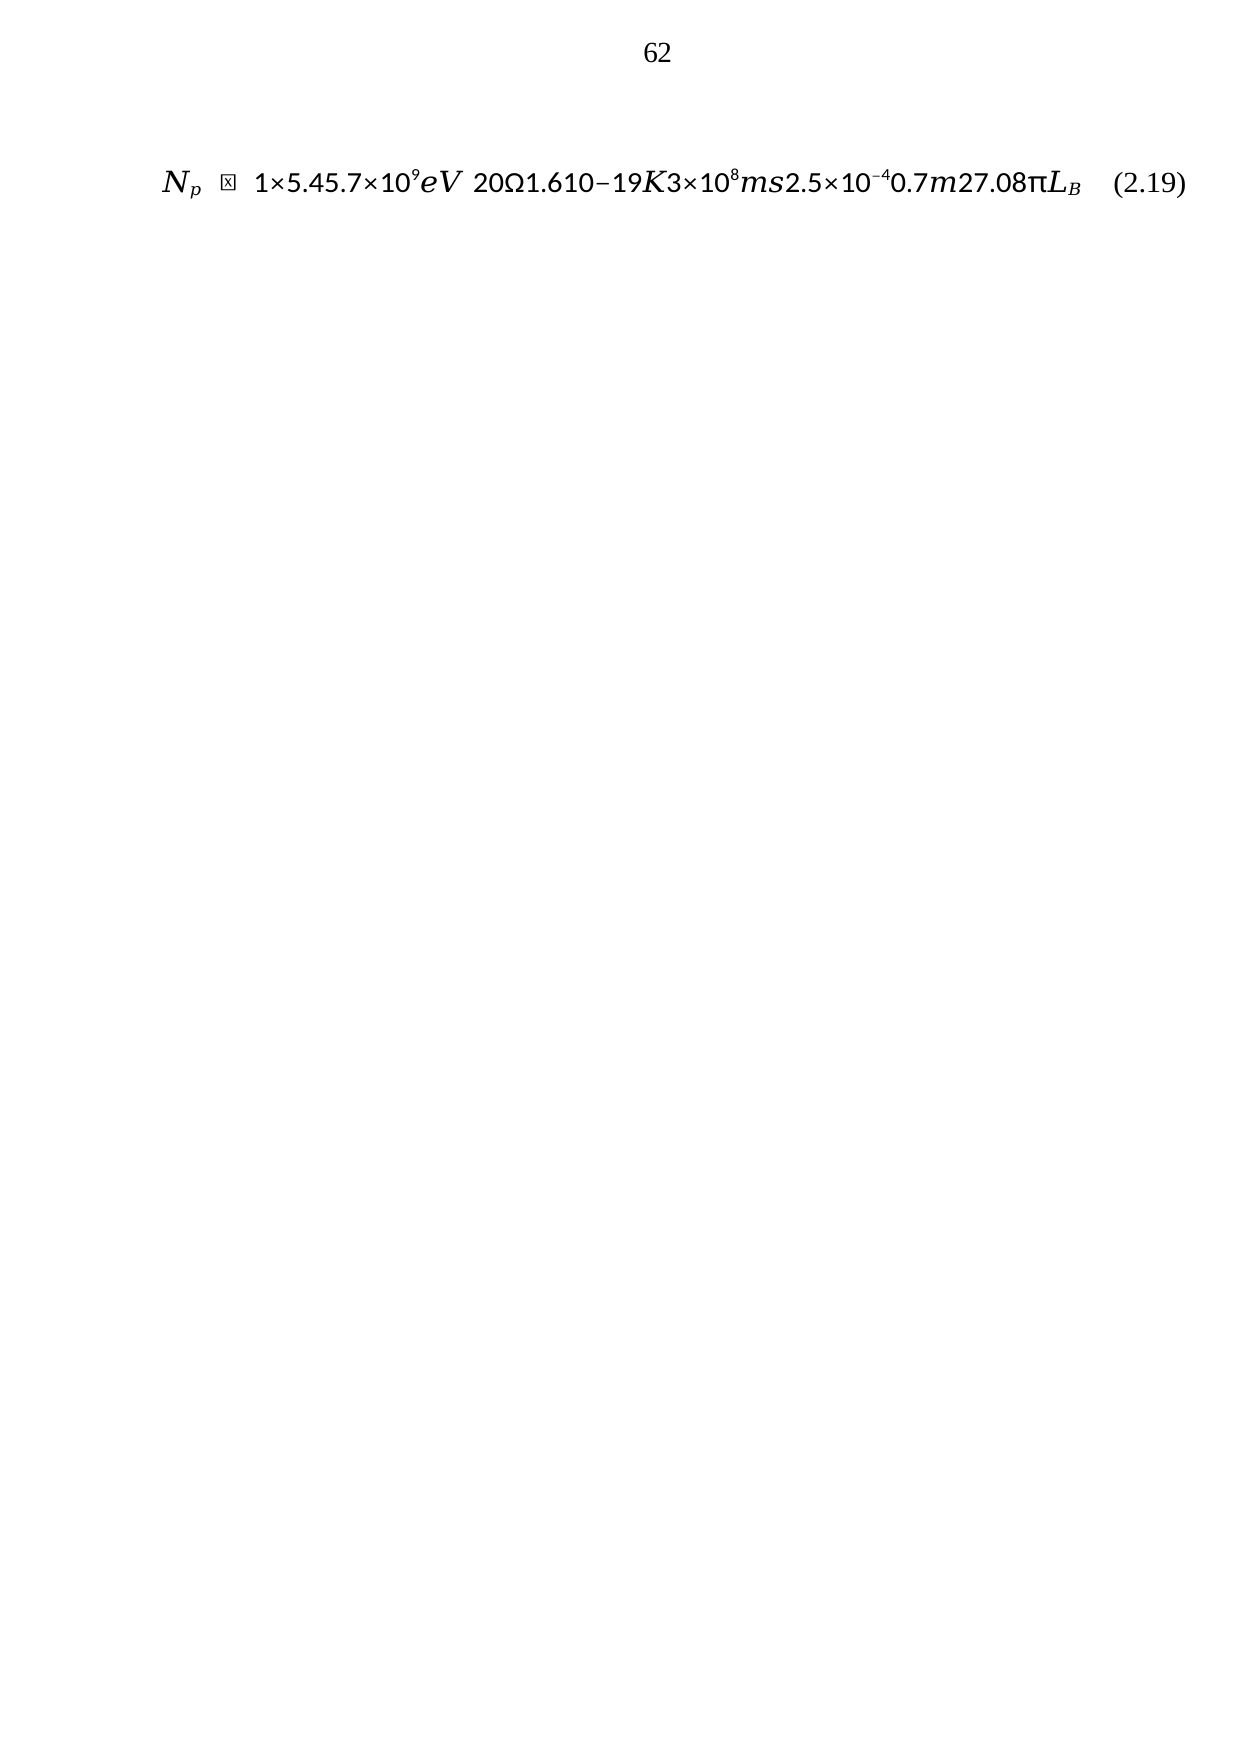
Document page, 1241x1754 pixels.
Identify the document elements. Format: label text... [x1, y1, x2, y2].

text 𝑁𝑝 ⩽ 1×5.45.7×109𝑒𝑉 20Ω1.610−19𝐾3×108𝑚𝑠2.5×10−40.7𝑚27.08π𝐿𝐵 (2.19) [162, 161, 1240, 201]
